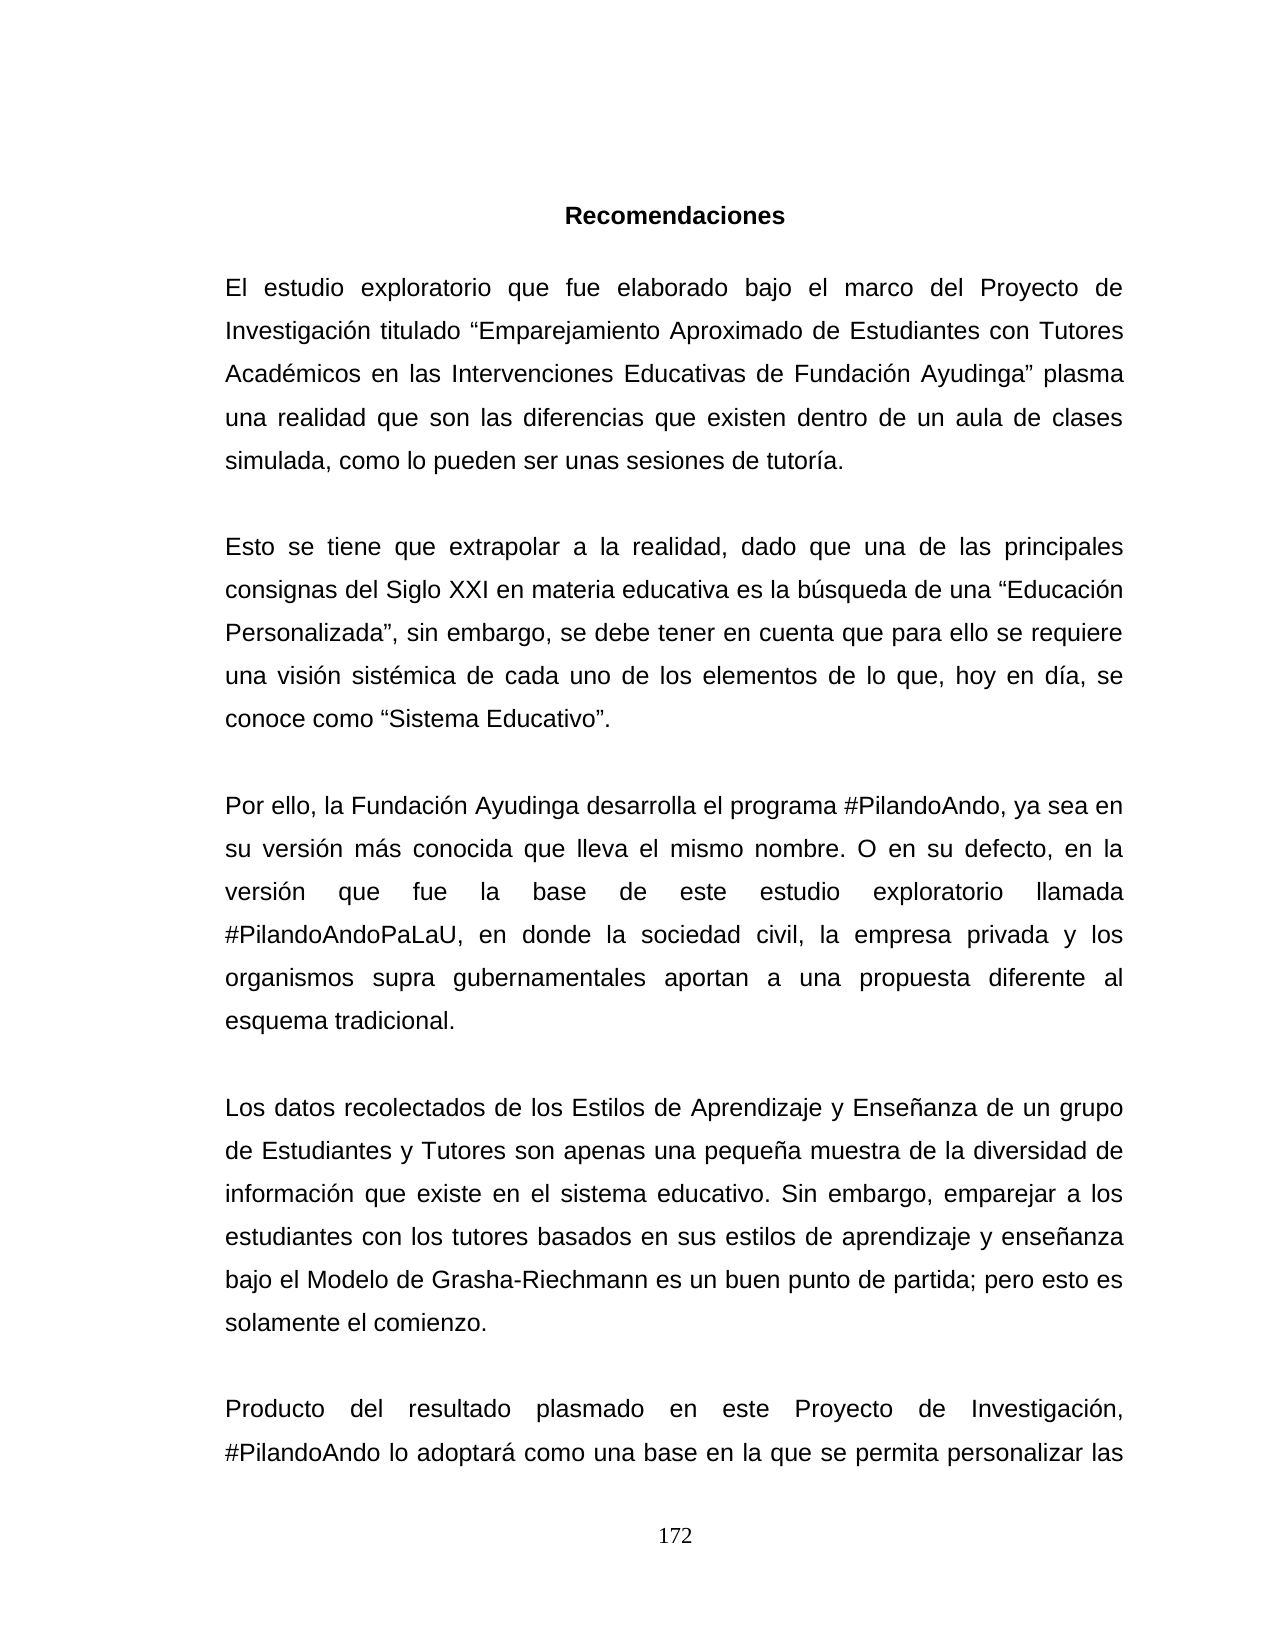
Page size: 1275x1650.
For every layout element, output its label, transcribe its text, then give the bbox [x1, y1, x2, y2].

text Los datos recolectados de los Estilos de Aprendizaje y Enseñanza de un grupo de Estudiantes y Tutores son apenas una pequeña muestra de la diversidad de información que existe en el sistema educativo. Sin embargo, emparejar a los estudiantes con los tutores basados en sus estilos de aprendizaje y enseñanza bajo el Modelo de Grasha-Riechmann es un buen punto de partida; pero esto es solamente el comienzo. [225, 1093, 1125, 1337]
text Por ello, la Fundación Ayudinga desarrolla el programa #PilandoAndo, ya sea en su versión más conocida que lleva el mismo nombre. O en su defecto, en la versión que fue la base de este estudio exploratorio llamada #PilandoAndoPaLaU, en donde la sociedad civil, la empresa privada y los organismos supra gubernamentales aportan a una propuesta diferente al esquema tradicional. [225, 791, 1125, 1035]
text Esto se tiene que extrapolar a la realidad, dado que una de las principales consignas del Siglo XXI en materia educativa es la búsqueda de una “Educación Personalizada”, sin embargo, se debe tener en cuenta que para ello se requiere una visión sistémica de cada uno de los elementos de lo que, hoy en día, se conoce como “Sistema Educativo”. [225, 532, 1125, 733]
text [225, 1394, 1125, 1466]
subtitle Recomendaciones [225, 201, 1125, 230]
text El estudio exploratorio que fue elaborado bajo el marco del Proyecto de Investigación titulado “Emparejamiento Aproximado de Estudiantes con Tutores Académicos en las Intervenciones Educativas de Fundación Ayudinga” plasma una realidad que son las diferencias que existen dentro de un aula de clases simulada, como lo pueden ser unas sesiones de tutoría. [225, 273, 1125, 474]
